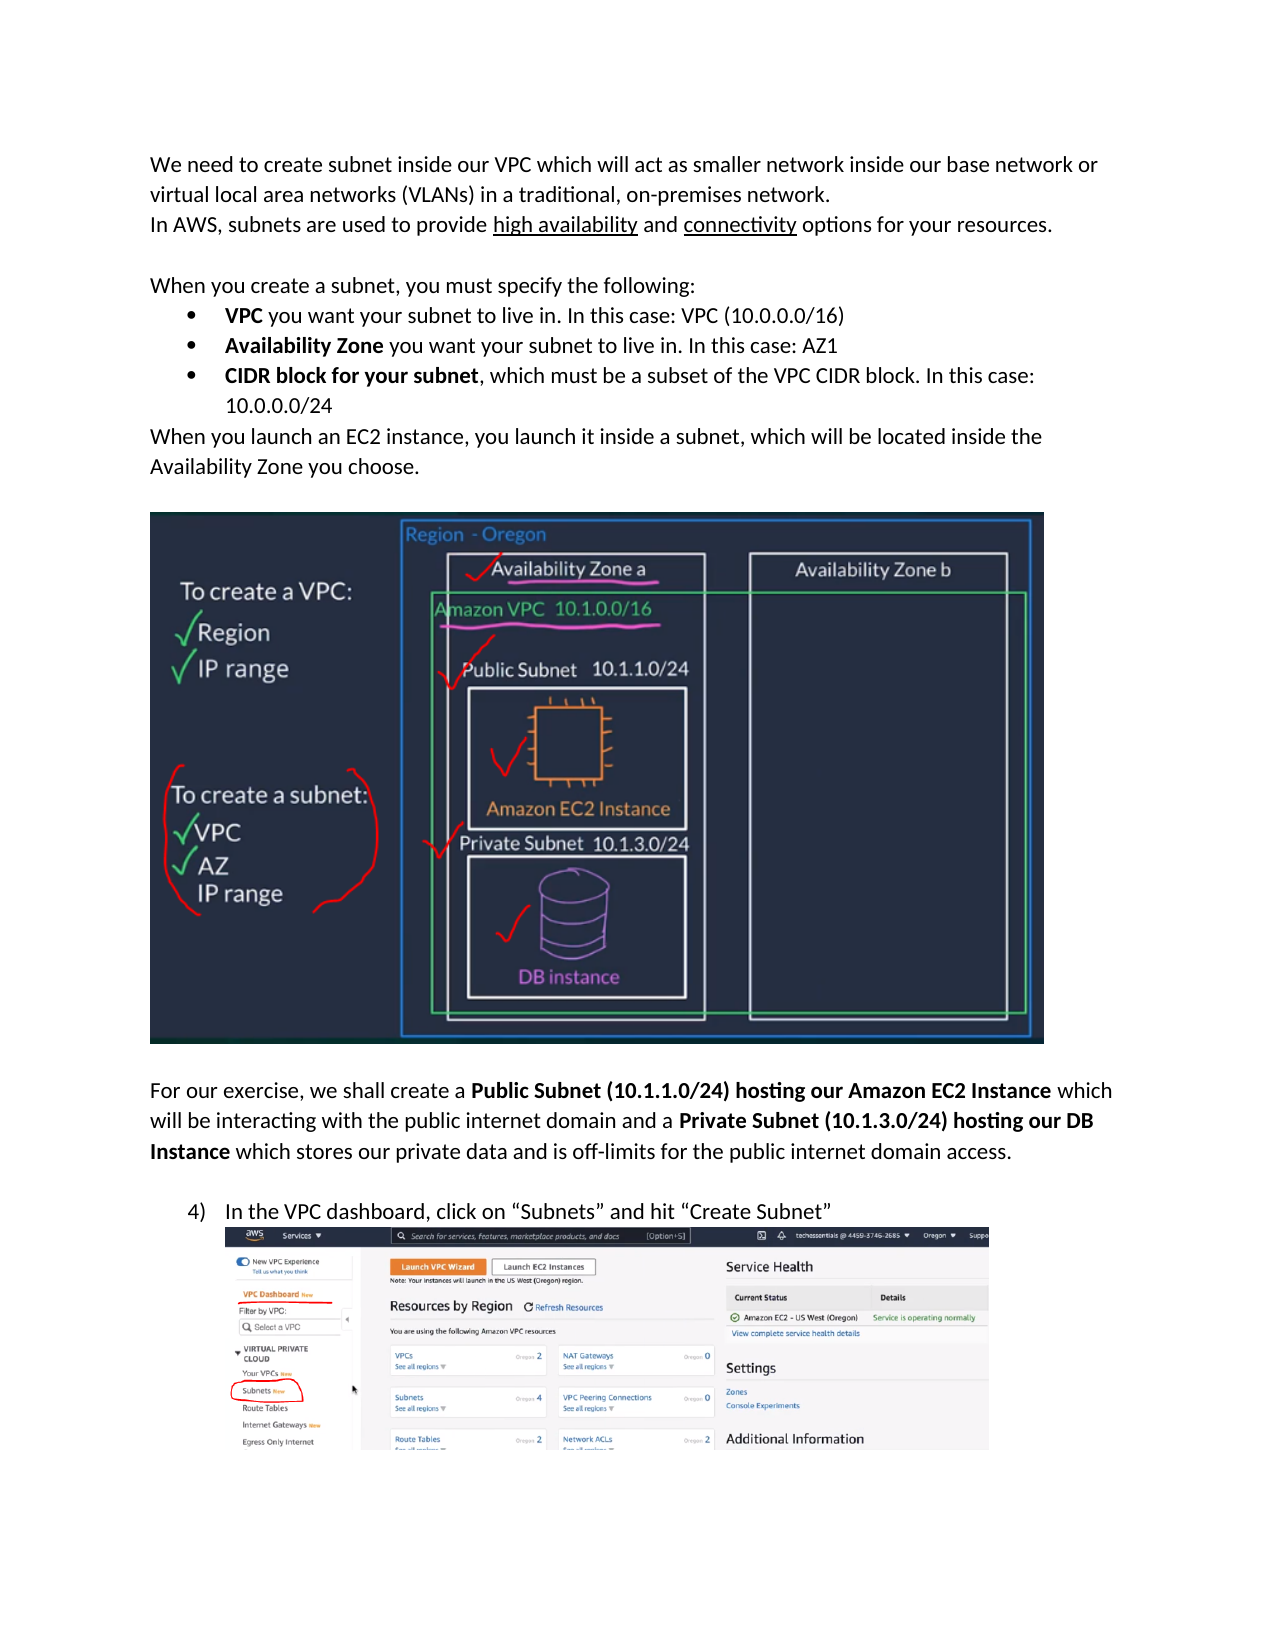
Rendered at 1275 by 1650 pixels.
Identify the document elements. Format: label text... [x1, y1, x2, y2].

picture [225, 1227, 989, 1450]
text When you launch an EC2 instance, you launch it inside a subnet, which will be located inside the Availability Zone you choose. [150, 422, 1125, 480]
text We need to create subnet inside our VPC which will act as smaller network inside our base network or virtual local area networks (VLANs) in a traditional, on-premises network. [150, 150, 1125, 208]
picture [150, 512, 1044, 1044]
list CIDR block for your subnet, which must be a subset of the VPC CIDR block. In this case: 10.0.0.0/24 [187, 361, 1125, 420]
text For our exercise, we shall create a Public Subnet (10.1.1.0/24) hosting our Amazon EC2 Instance which will be interacting with the public internet domain and a Private Subnet (10.1.3.0/24) hosting our DB Instance which stores our private data and is off-limits for the public internet domain access. [150, 1076, 1125, 1165]
list In the VPC dashboard, click on “Subnets” and hit “Create Subnet” [187, 1197, 1125, 1225]
list Availability Zone you want your subnet to live in. In this case: AZ1 [187, 331, 1125, 359]
text When you create a subnet, you must specify the following: [150, 271, 1125, 299]
text In AWS, subnets are used to provide high availability and connectivity options for your resources. [150, 210, 1125, 238]
list VPC you want your subnet to live in. In this case: VPC (10.0.0.0/16) [187, 301, 1125, 329]
